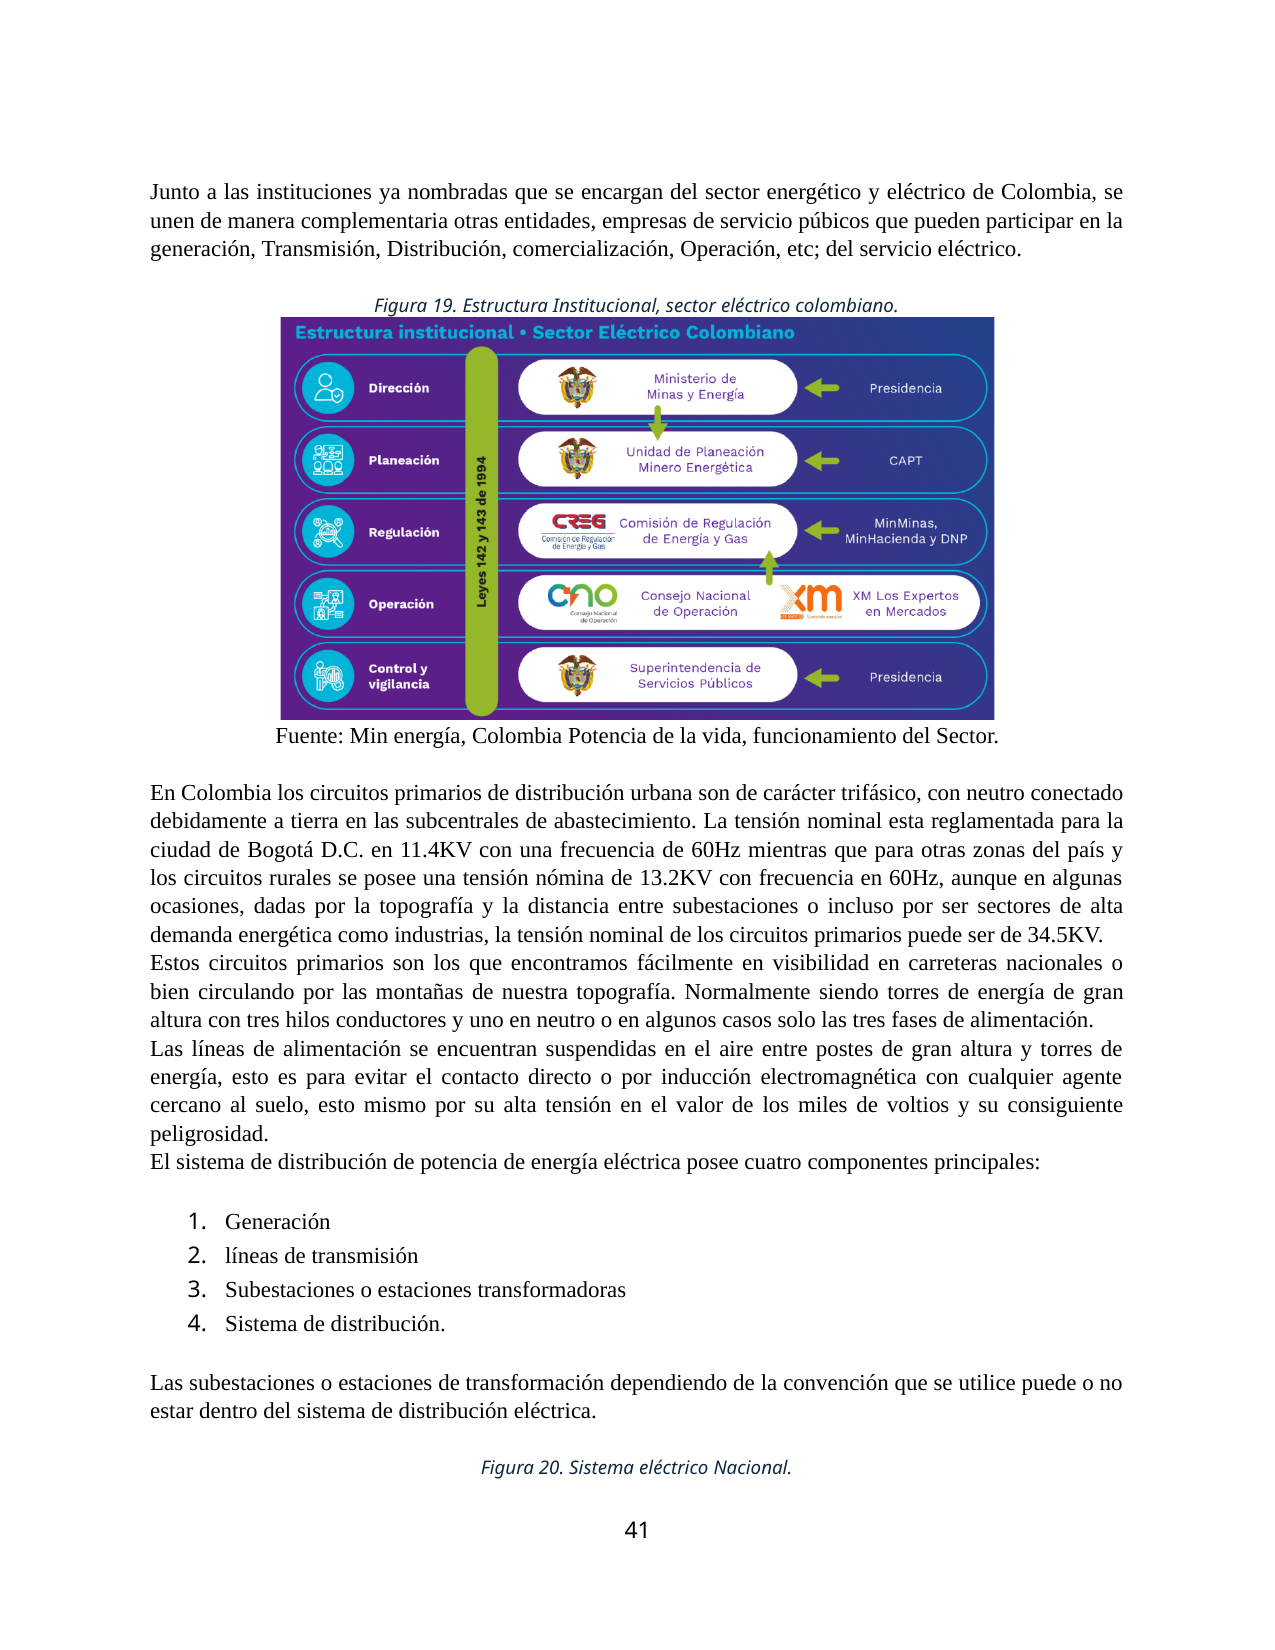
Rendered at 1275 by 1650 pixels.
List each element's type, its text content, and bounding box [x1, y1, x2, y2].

text Junto a las instituciones ya nombradas que se encargan del sector energético y eléctrico de Colombia, se unen de manera complementaria otras entidades, empresas de servicio púbicos que pueden participar en la generación, Transmisión, Distribución, comercialización, Operación, etc; del servicio eléctrico. [150, 178, 1125, 262]
text El sistema de distribución de potencia de energía eléctrica posee cuatro componentes principales: [150, 1148, 1125, 1175]
list Subestaciones o estaciones transformadoras [187, 1273, 1125, 1304]
picture [280, 317, 995, 720]
list líneas de transmisión [187, 1239, 1125, 1270]
text Las líneas de alimentación se encuentran suspendidas en el aire entre postes de gran altura y torres de energía, esto es para evitar el contacto directo o por inducción electromagnética con cualquier agente cercano al suelo, esto mismo por su alta tensión en el valor de los miles de voltios y su consiguiente peligrosidad. [150, 1035, 1125, 1146]
text En Colombia los circuitos primarios de distribución urbana son de carácter trifásico, con neutro conectado debidamente a tierra en las subcentrales de abastecimiento. La tensión nominal esta reglamentada para la ciudad de Bogotá D.C. en 11.4KV con una frecuencia de 60Hz mientras que para otras zonas del país y los circuitos rurales se posee una tensión nómina de 13.2KV con frecuencia en 60Hz, aunque en algunas ocasiones, dadas por la topografía y la distancia entre subestaciones o incluso por ser sectores de alta demanda energética como industrias, la tensión nominal de los circuitos primarios puede ser de 34.5KV. [150, 779, 1125, 947]
text Fuente: Min energía, Colombia Potencia de la vida, funcionamiento del Sector. [150, 722, 1125, 748]
list Generación [187, 1205, 1125, 1237]
text Estos circuitos primarios son los que encontramos fácilmente en visibilidad en carreteras nacionales o bien circulando por las montañas de nuestra topografía. Normalmente siendo torres de energía de gran altura con tres hilos conductores y uno en neutro o en algunos casos solo las tres fases de alimentación. [150, 949, 1125, 1033]
list Sistema de distribución. [187, 1307, 1125, 1338]
text Figura 19. Estructura Institucional, sector eléctrico colombiano. [150, 292, 1125, 318]
text Las subestaciones o estaciones de transformación dependiendo de la convención que se utilice puede o no estar dentro del sistema de distribución eléctrica. [150, 1369, 1125, 1423]
text Figura 20. Sistema eléctrico Nacional. [150, 1454, 1125, 1479]
